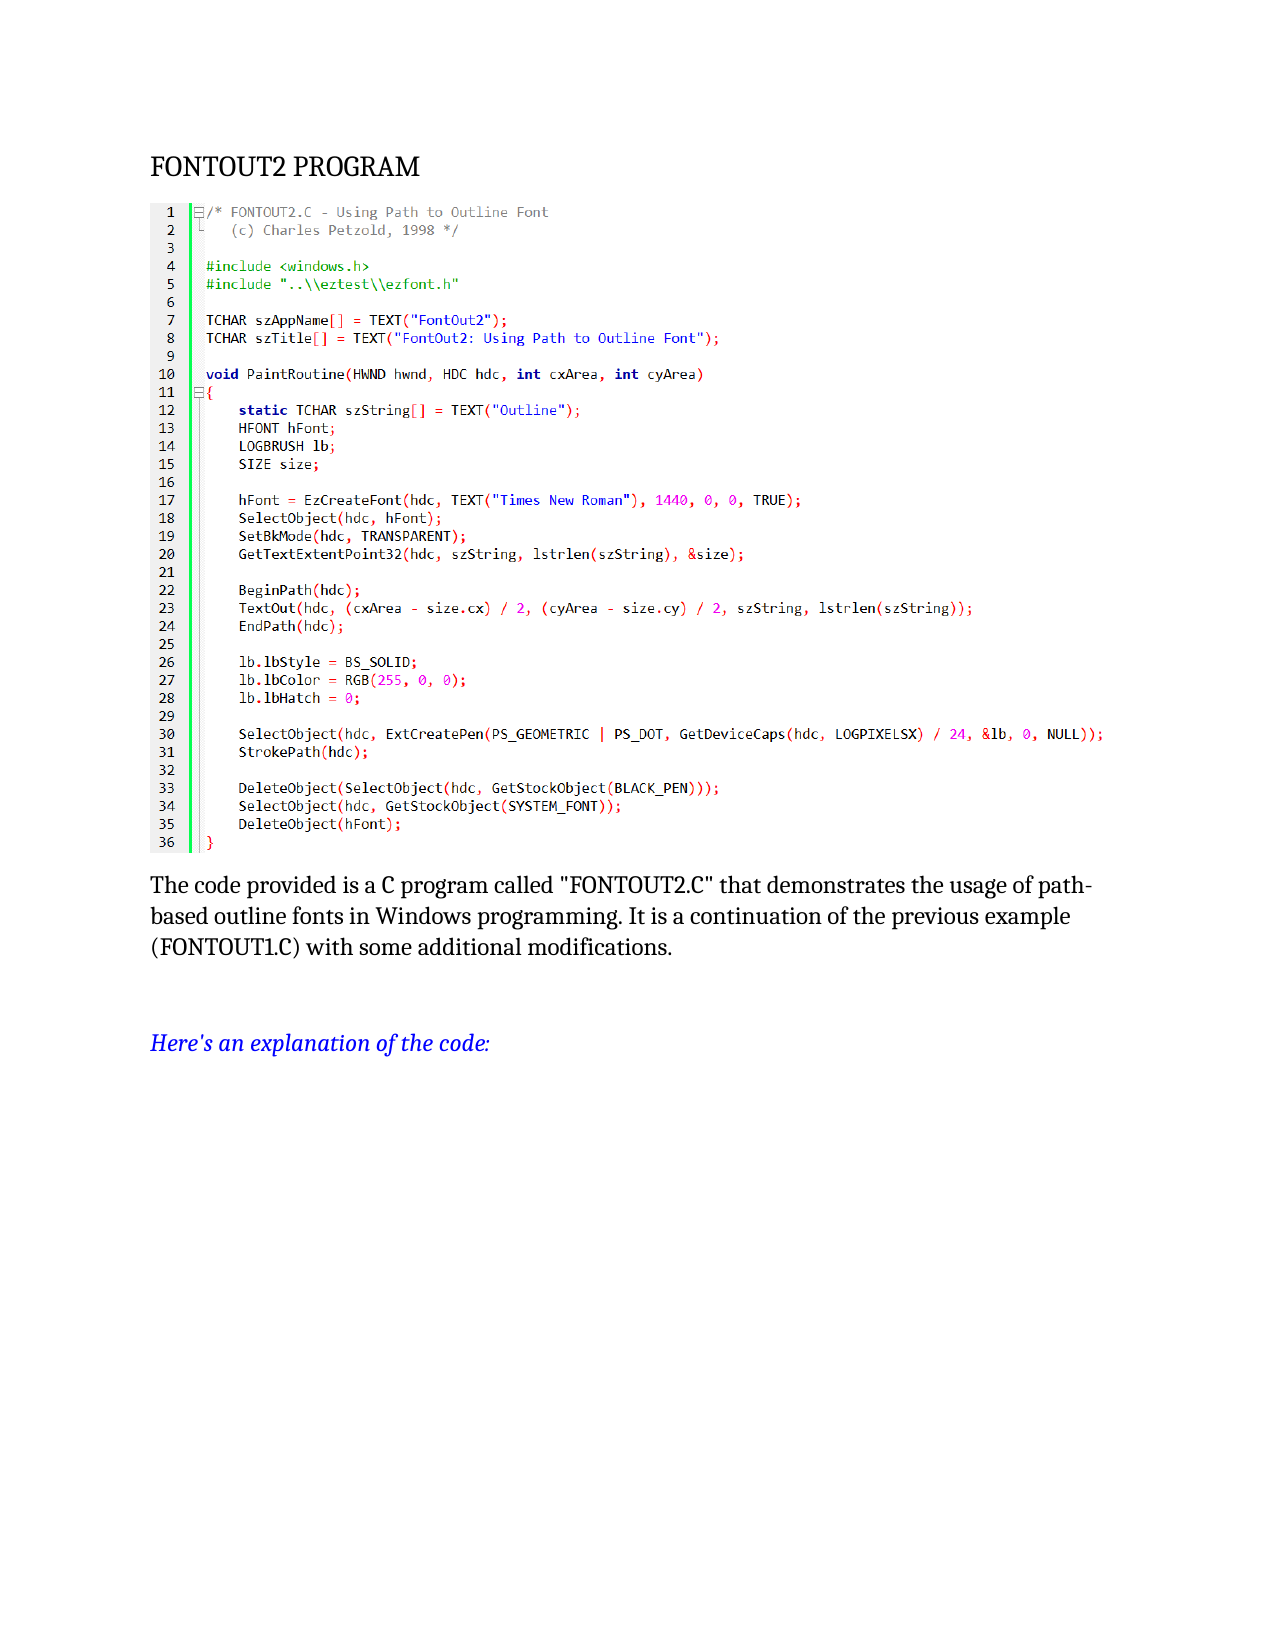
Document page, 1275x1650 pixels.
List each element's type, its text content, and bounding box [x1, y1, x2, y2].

picture [150, 202, 1125, 853]
text FONTOUT2 PROGRAM [150, 150, 1125, 183]
text Here's an explanation of the code: [150, 1029, 1125, 1057]
text The code provided is a C program called "FONTOUT2.C" that demonstrates the usage of path-based outline fonts in Windows programming. It is a continuation of the previous example (FONTOUT1.C) with some additional modifications. [150, 871, 1125, 962]
